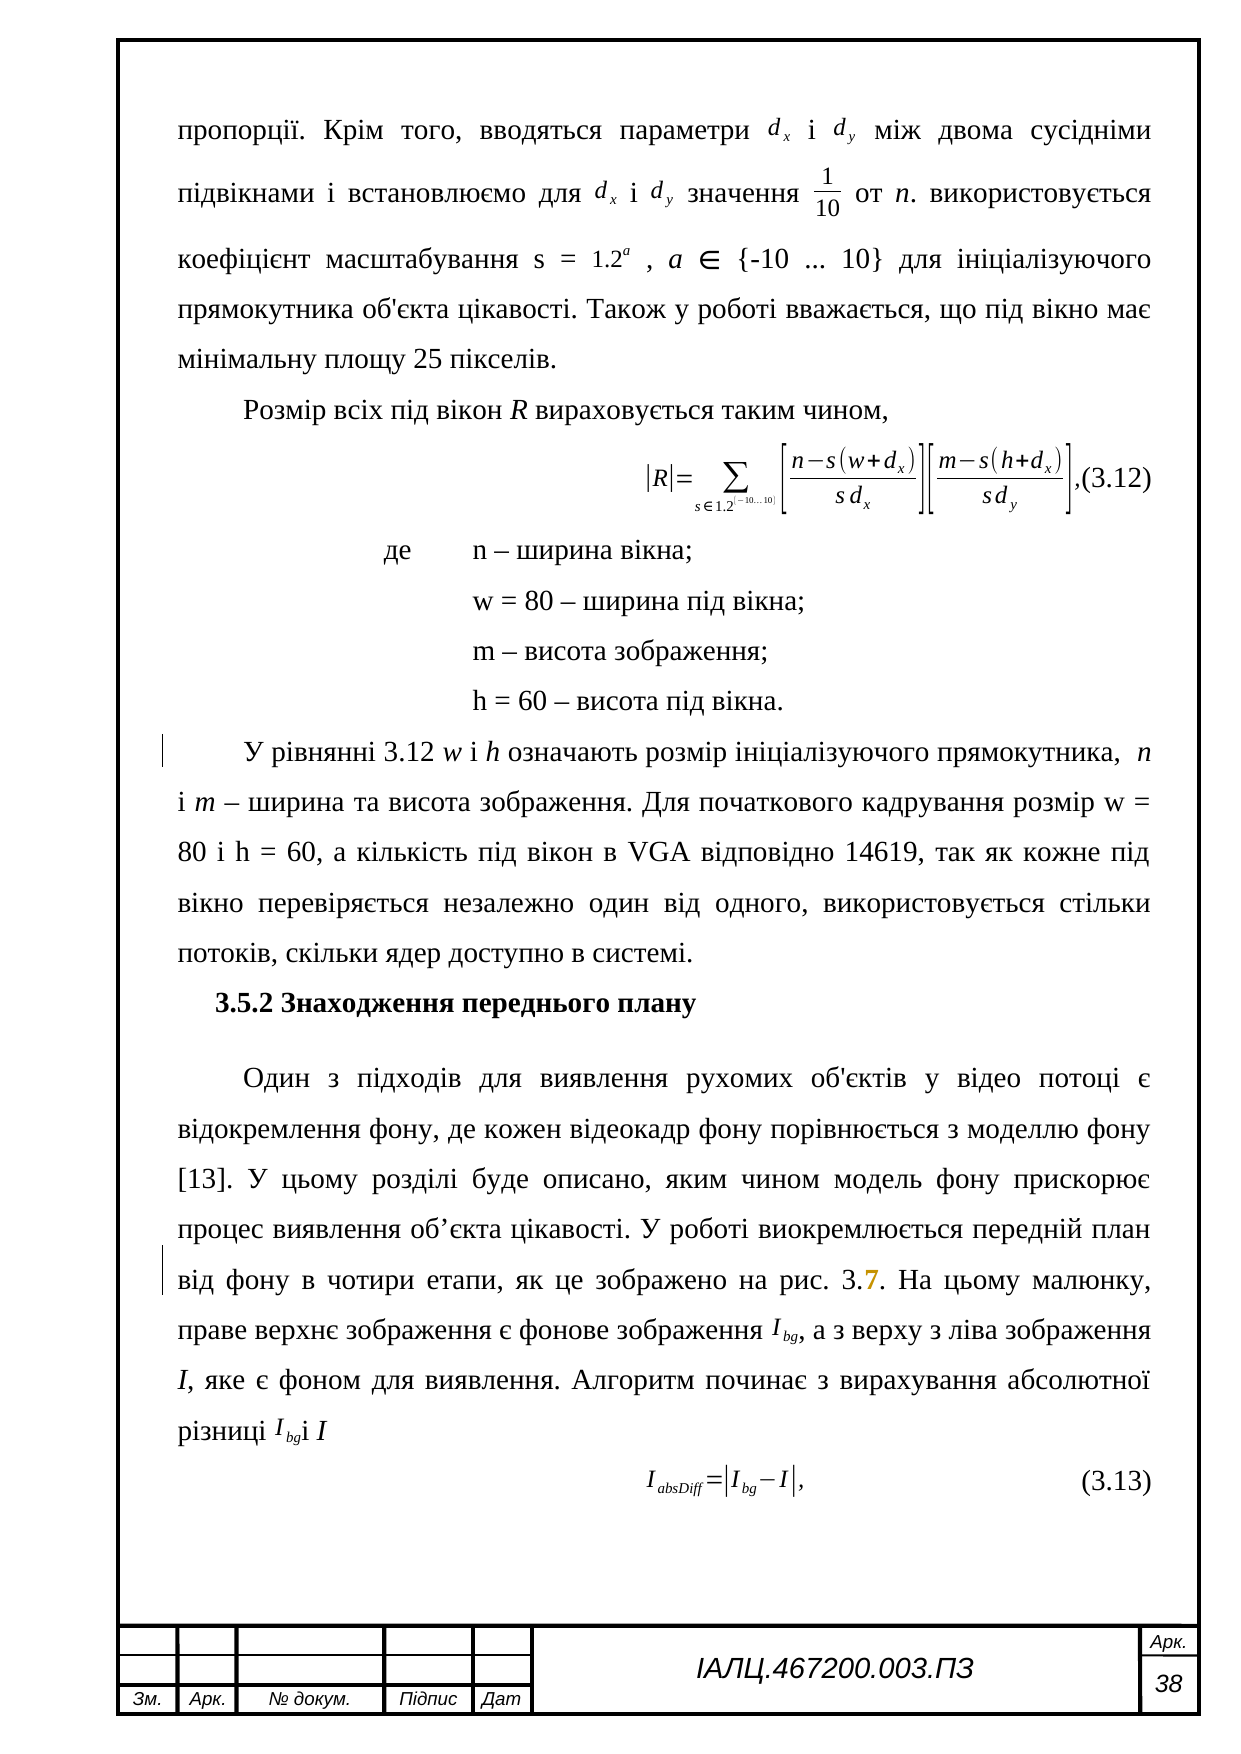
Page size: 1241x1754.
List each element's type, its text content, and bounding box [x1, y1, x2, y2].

text Один з підходів для виявлення рухомих об'єктів у відео потоці є відокремлення фону, де кожен відеокадр фону порівнюється з моделлю фону [13]. У цьому розділі буде описано, яким чином модель фону прискорює процес виявлення об’єкта цікавості. У роботі виокремлюється передній план від фону в чотири етапи, як це зображено на рис. 3.7. На цьому малюнку, праве верхнє зображення є фонове зображення , а з верху з ліва зображення I, яке є фоном для виявлення. Алгоритм починає з вирахування абсолютної різниці і I [177, 1061, 1152, 1446]
text (3.13) [177, 1463, 1152, 1499]
text У рівнянні 3.12 w і h означають розмір ініціалізуючого прямокутника, n і m – ширина та висота зображення. Для початкового кадрування розмір w = 80 і h = 60, а кількість під вікон в VGA відповідно 14619, так як кожне під вікно перевіряється незалежно один від одного, використовується стільки потоків, скільки ядер доступно в системі. [177, 734, 1152, 968]
text h = 60 – висота під вікна. [177, 683, 1152, 717]
text (3.12) [177, 442, 1152, 516]
text Розмір всіх під вікон R вираховується таким чином, [177, 392, 1152, 425]
text де n – ширина вікна; [177, 532, 1152, 566]
text w = 80 – ширина під вікна; [266, 583, 1152, 616]
subtitle Знаходження переднього плану [215, 985, 1152, 1019]
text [177, 112, 1152, 375]
text m – висота зображення; [266, 633, 1152, 667]
